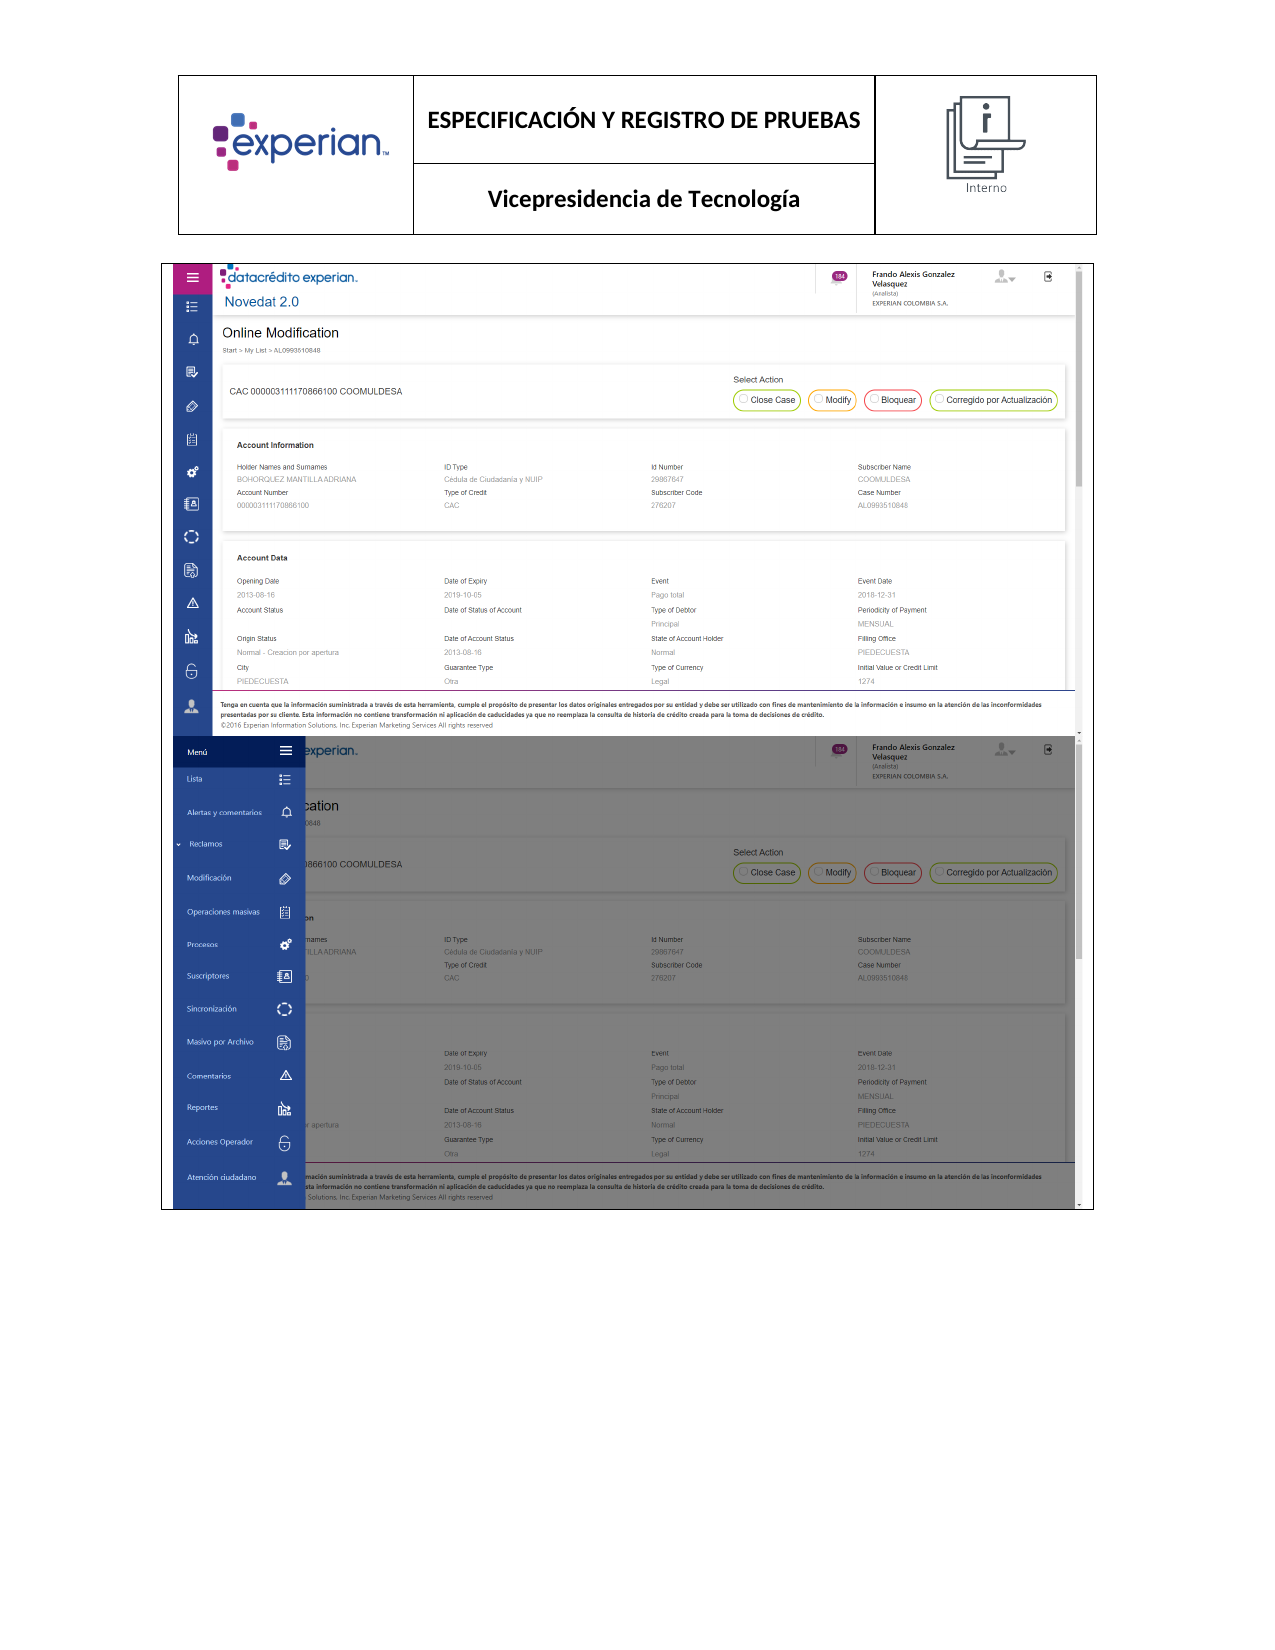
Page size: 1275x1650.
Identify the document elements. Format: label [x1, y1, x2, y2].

picture [946, 91, 1026, 193]
table_cell [162, 264, 173, 1209]
picture [173, 264, 1083, 1209]
table_cell [1083, 264, 1093, 1209]
picture [191, 91, 401, 192]
